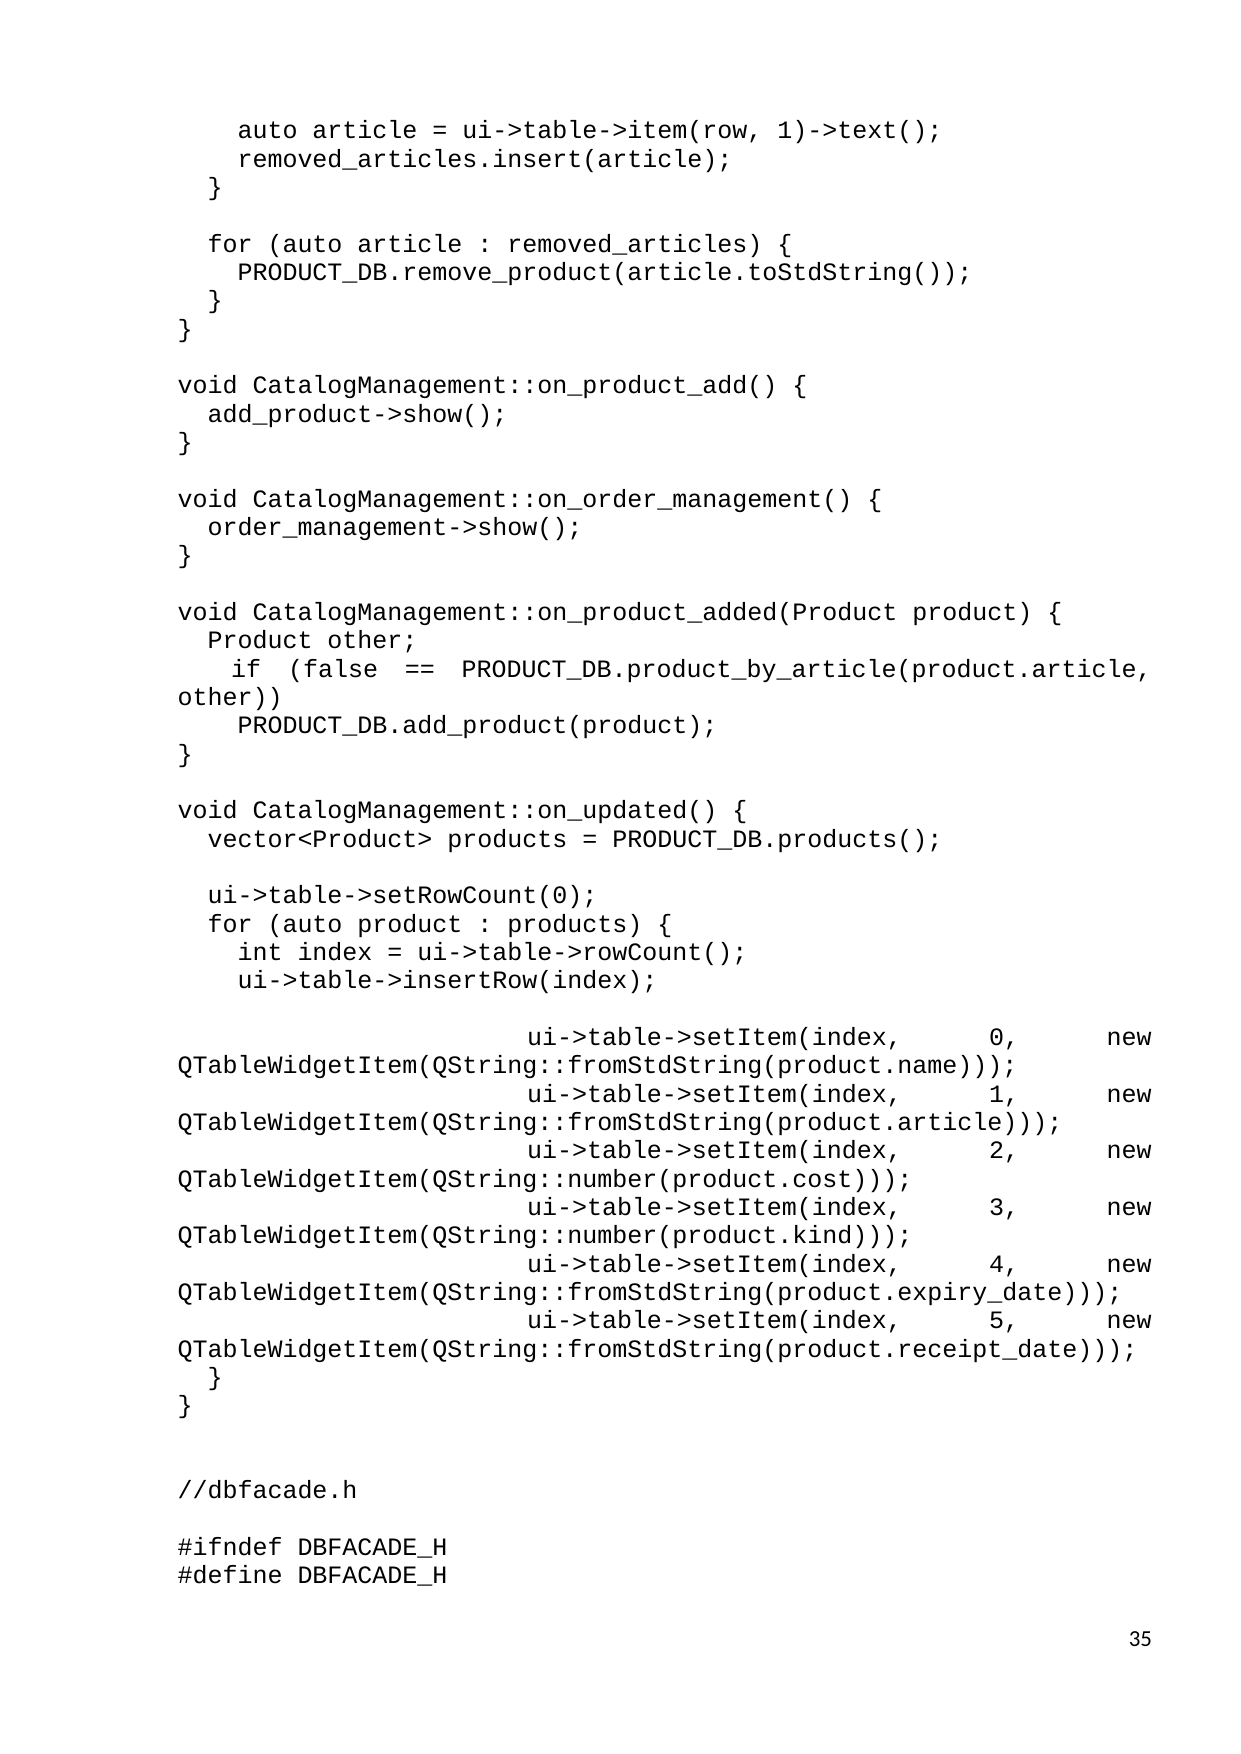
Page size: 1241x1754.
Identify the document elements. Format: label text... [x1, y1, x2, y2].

text void CatalogManagement::on_order_management() { [177, 486, 1152, 515]
text } [177, 316, 1152, 345]
text if (false == PRODUCT_DB.product_by_article(product.article, other)) [177, 656, 1152, 713]
text PRODUCT_DB.add_product(product); [177, 713, 1152, 741]
text } [177, 288, 1152, 316]
text } [177, 1393, 1152, 1421]
text removed_articles.insert(article); [177, 146, 1152, 175]
text ui->table->setItem(index, 1, new QTableWidgetItem(QString::fromStdString(product.article))); [177, 1081, 1152, 1138]
text ui->table->setRowCount(0); [177, 883, 1152, 911]
text #ifndef DBFACADE_H [177, 1535, 1152, 1563]
text //dbfacade.h [177, 1478, 1152, 1506]
text } [177, 543, 1152, 571]
text } [177, 175, 1152, 203]
text void CatalogManagement::on_product_added(Product product) { [177, 600, 1152, 628]
text } [177, 430, 1152, 458]
text Product other; [177, 628, 1152, 656]
text } [177, 1365, 1152, 1393]
text PRODUCT_DB.remove_product(article.toStdString()); [177, 260, 1152, 288]
text void CatalogManagement::on_updated() { [177, 798, 1152, 826]
text } [177, 741, 1152, 770]
text void CatalogManagement::on_product_add() { [177, 373, 1152, 401]
text ui->table->setItem(index, 2, new QTableWidgetItem(QString::number(product.cost))); [177, 1138, 1152, 1195]
text ui->table->setItem(index, 3, new QTableWidgetItem(QString::number(product.kind))); [177, 1195, 1152, 1251]
text int index = ui->table->rowCount(); [177, 940, 1152, 968]
text for (auto article : removed_articles) { [177, 231, 1152, 260]
text #define DBFACADE_H [177, 1563, 1152, 1591]
text ui->table->setItem(index, 4, new QTableWidgetItem(QString::fromStdString(product.expiry_date))); [177, 1251, 1152, 1308]
text ui->table->setItem(index, 0, new QTableWidgetItem(QString::fromStdString(product.name))); [177, 1025, 1152, 1081]
text order_management->show(); [177, 515, 1152, 543]
text ui->table->insertRow(index); [177, 968, 1152, 996]
text ui->table->setItem(index, 5, new QTableWidgetItem(QString::fromStdString(product.receipt_date))); [177, 1308, 1152, 1365]
text auto article = ui->table->item(row, 1)->text(); [177, 118, 1152, 146]
text for (auto product : products) { [177, 911, 1152, 940]
text add_product->show(); [177, 401, 1152, 430]
text vector<Product> products = PRODUCT_DB.products(); [177, 826, 1152, 855]
